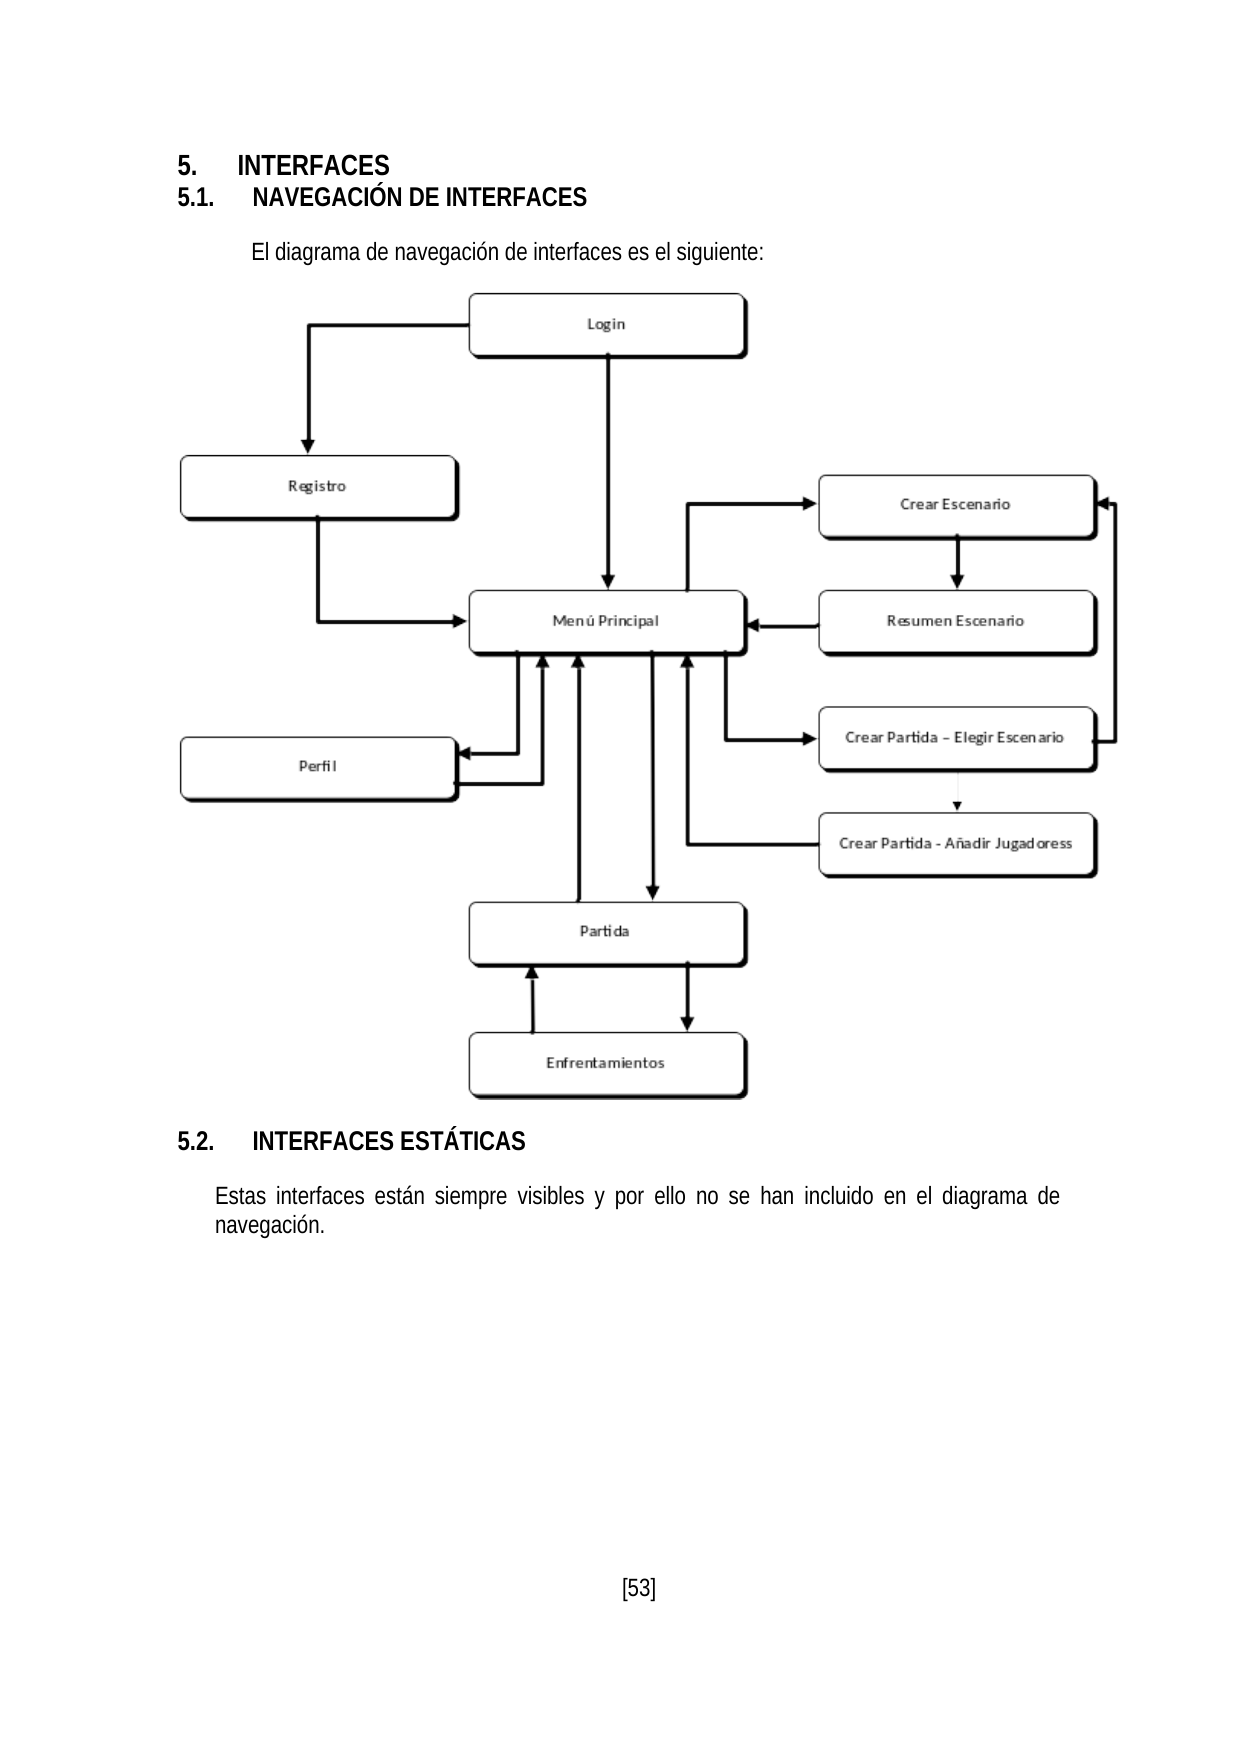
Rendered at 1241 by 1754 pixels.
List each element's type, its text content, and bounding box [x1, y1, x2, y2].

subtitle INTERFACES ESTÁTICAS [177, 1125, 1063, 1156]
subtitle NAVEGACIÓN DE INTERFACES [177, 181, 1063, 212]
text El diagrama de navegación de interfaces es el siguiente: [177, 237, 1063, 266]
subtitle INTERFACES [177, 148, 1063, 181]
text Estas interfaces están siempre visibles y por ello no se han incluido en el diagrama de navegación. [215, 1181, 1063, 1238]
